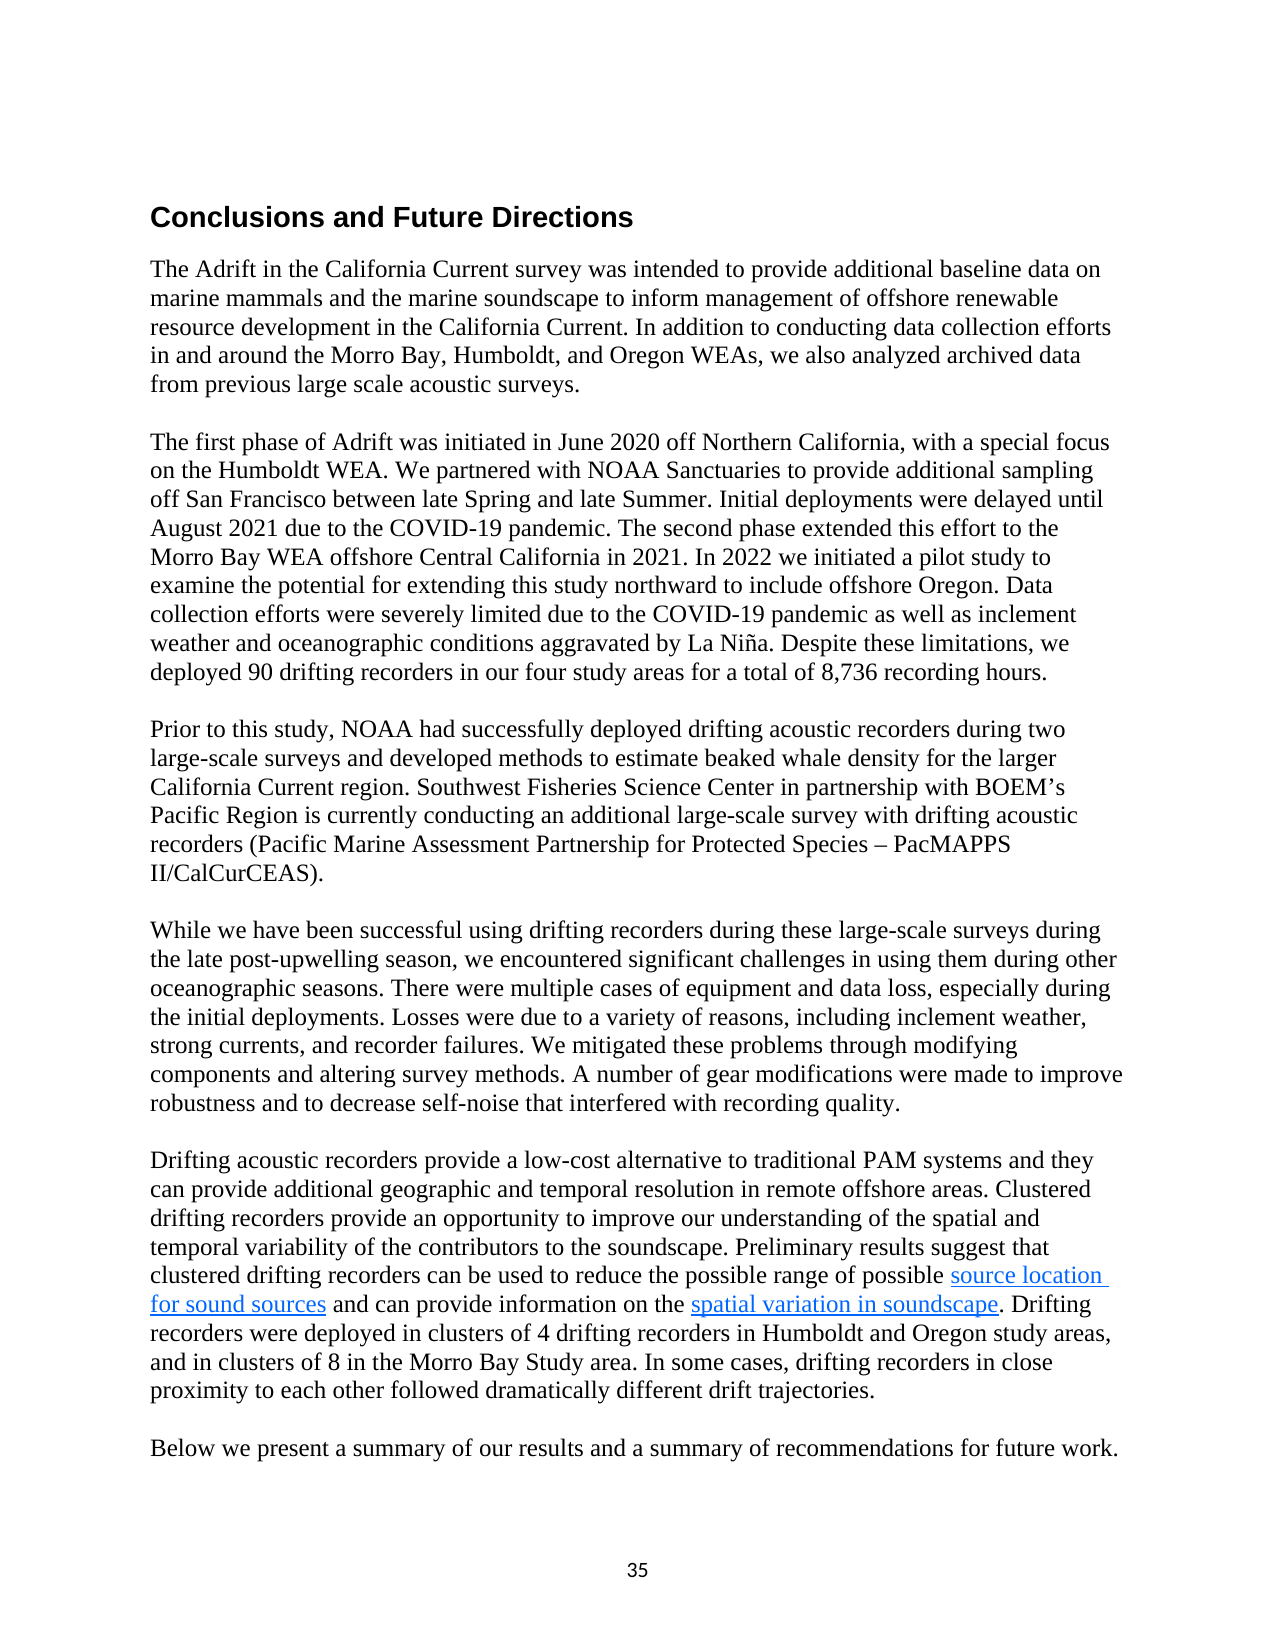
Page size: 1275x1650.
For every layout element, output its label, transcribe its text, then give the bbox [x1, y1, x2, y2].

text Prior to this study, NOAA had successfully deployed drifting acoustic recorders during two large-scale surveys and developed methods to estimate beaked whale density for the larger California Current region. Southwest Fisheries Science Center in partnership with BOEM’s Pacific Region is currently conducting an additional large-scale survey with drifting acoustic recorders (Pacific Marine Assessment Partnership for Protected Species – PacMAPPS II/CalCurCEAS). [150, 714, 1125, 887]
subtitle Conclusions and Future Directions [150, 200, 1125, 233]
text While we have been successful using drifting recorders during these large-scale surveys during the late post-upwelling season, we encountered significant challenges in using them during other oceanographic seasons. There were multiple cases of equipment and data loss, especially during the initial deployments. Losses were due to a variety of reasons, including inclement weather, strong currents, and recorder failures. We mitigated these problems through modifying components and altering survey methods. A number of gear modifications were made to improve robustness and to decrease self-noise that interfered with recording quality. [150, 916, 1125, 1117]
text The Adrift in the California Current survey was intended to provide additional baseline data on marine mammals and the marine soundscape to inform management of offshore renewable resource development in the California Current. In addition to conducting data collection efforts in and around the Morro Bay, Humboldt, and Oregon WEAs, we also analyzed archived data from previous large scale acoustic surveys. [150, 254, 1125, 398]
text Drifting acoustic recorders provide a low-cost alternative to traditional PAM systems and they can provide additional geographic and temporal resolution in remote offshore areas. Clustered drifting recorders provide an opportunity to improve our understanding of the spatial and temporal variability of the contributors to the soundscape. Preliminary results suggest that clustered drifting recorders can be used to reduce the possible range of possible source location for sound sources and can provide information on the spatial variation in soundscape. Drifting recorders were deployed in clusters of 4 drifting recorders in Humboldt and Oregon study areas, and in clusters of 8 in the Morro Bay Study area. In some cases, drifting recorders in close proximity to each other followed dramatically different drift trajectories. [150, 1146, 1125, 1404]
text The first phase of Adrift was initiated in June 2020 off Northern California, with a special focus on the Humboldt WEA. We partnered with NOAA Sanctuaries to provide additional sampling off San Francisco between late Spring and late Summer. Initial deployments were delayed until August 2021 due to the COVID-19 pandemic. The second phase extended this effort to the Morro Bay WEA offshore Central California in 2021. In 2022 we initiated a pilot study to examine the potential for extending this study northward to include offshore Oregon. Data collection efforts were severely limited due to the COVID-19 pandemic as well as inclement weather and oceanographic conditions aggravated by La Niña. Despite these limitations, we deployed 90 drifting recorders in our four study areas for a total of 8,736 recording hours. [150, 427, 1125, 686]
text Below we present a summary of our results and a summary of recommendations for future work. [150, 1433, 1125, 1462]
